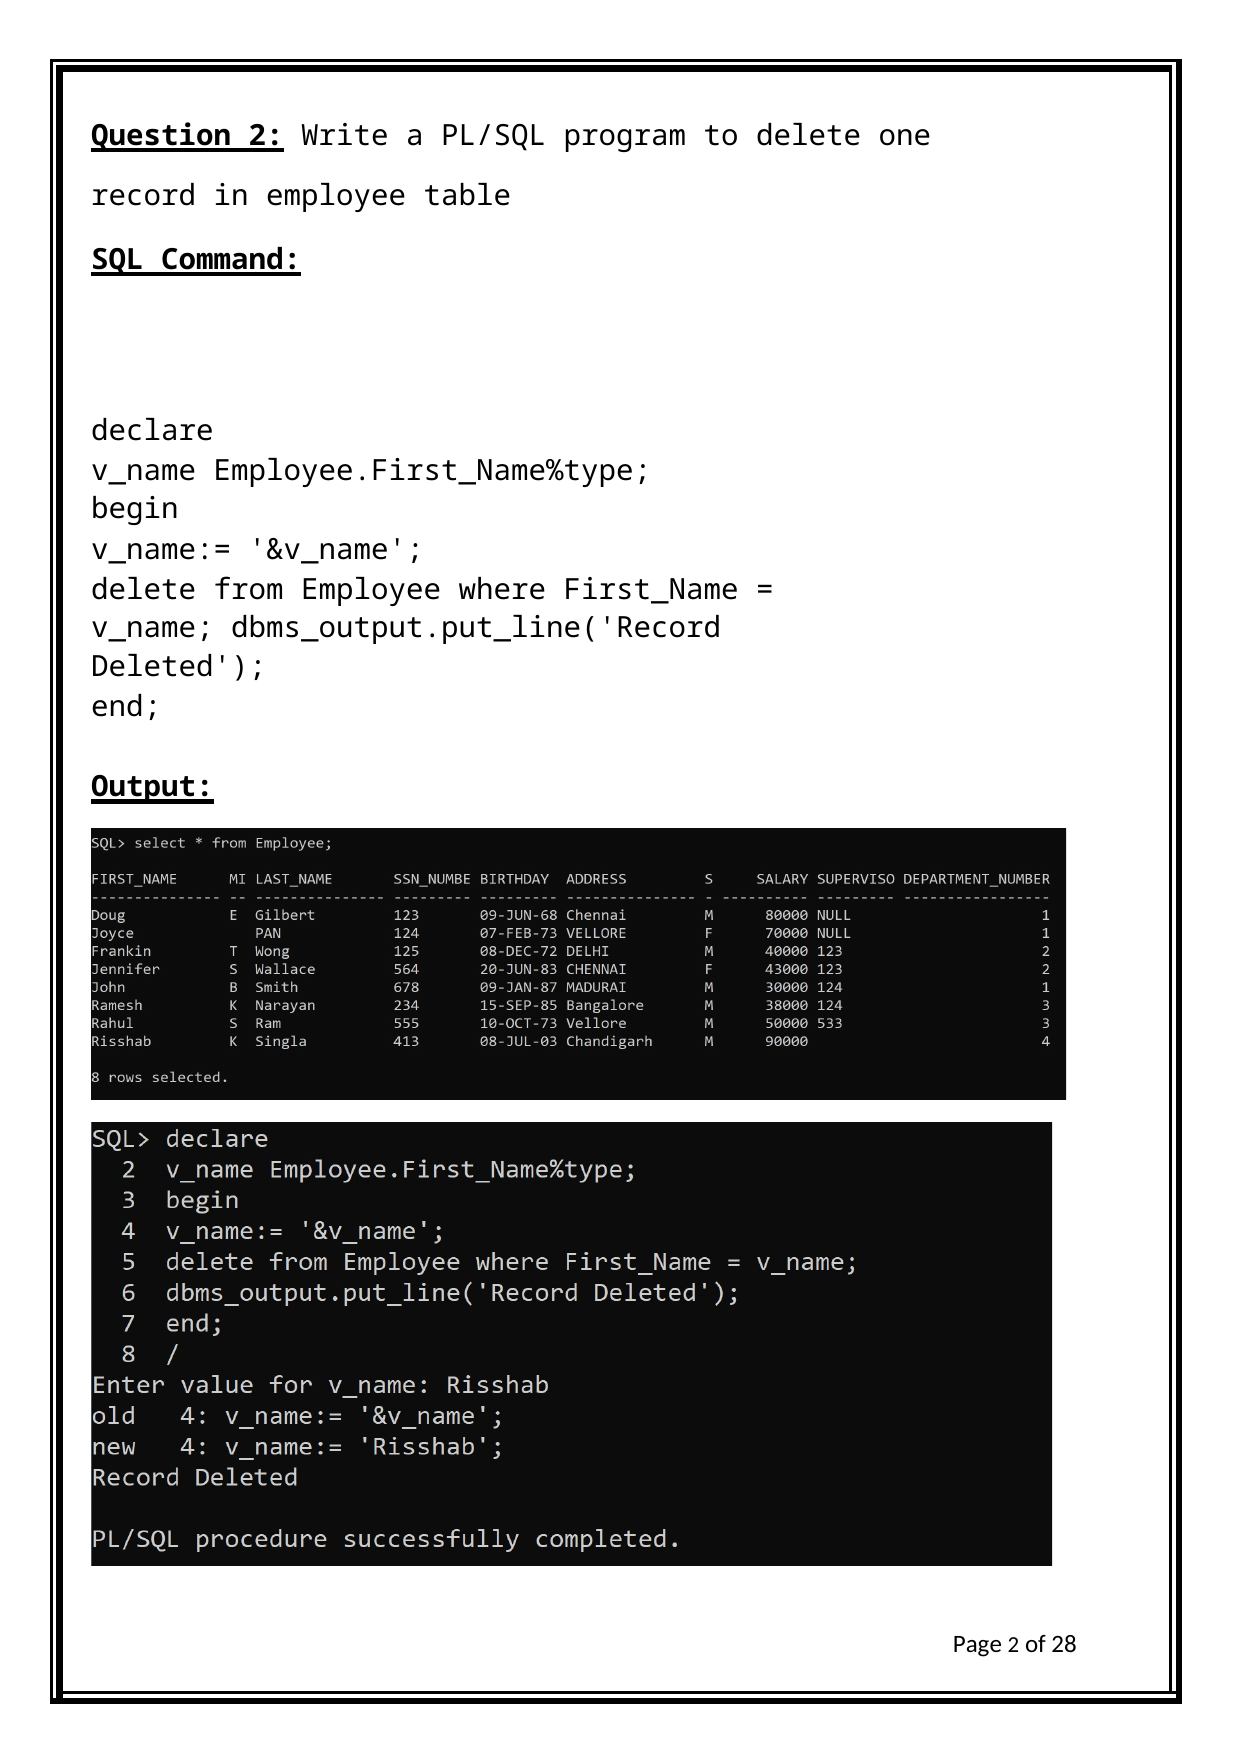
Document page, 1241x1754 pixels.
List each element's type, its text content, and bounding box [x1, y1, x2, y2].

text delete from Employee where First_Name = v_name; dbms_output.put_line('Record Deleted'); [91, 568, 881, 685]
picture [91, 828, 1067, 1100]
text v_name:= '&v_name'; [91, 528, 1169, 568]
subtitle SQL Command: [91, 233, 1169, 279]
picture [91, 1122, 1053, 1566]
subtitle Output: [91, 766, 1169, 805]
text v_name Employee.First_Name%type; begin [91, 450, 656, 527]
text end; [91, 686, 1169, 725]
text Question 2: Write a PL/SQL program to delete one record in employee table [91, 114, 1001, 213]
text declare [91, 409, 1169, 449]
